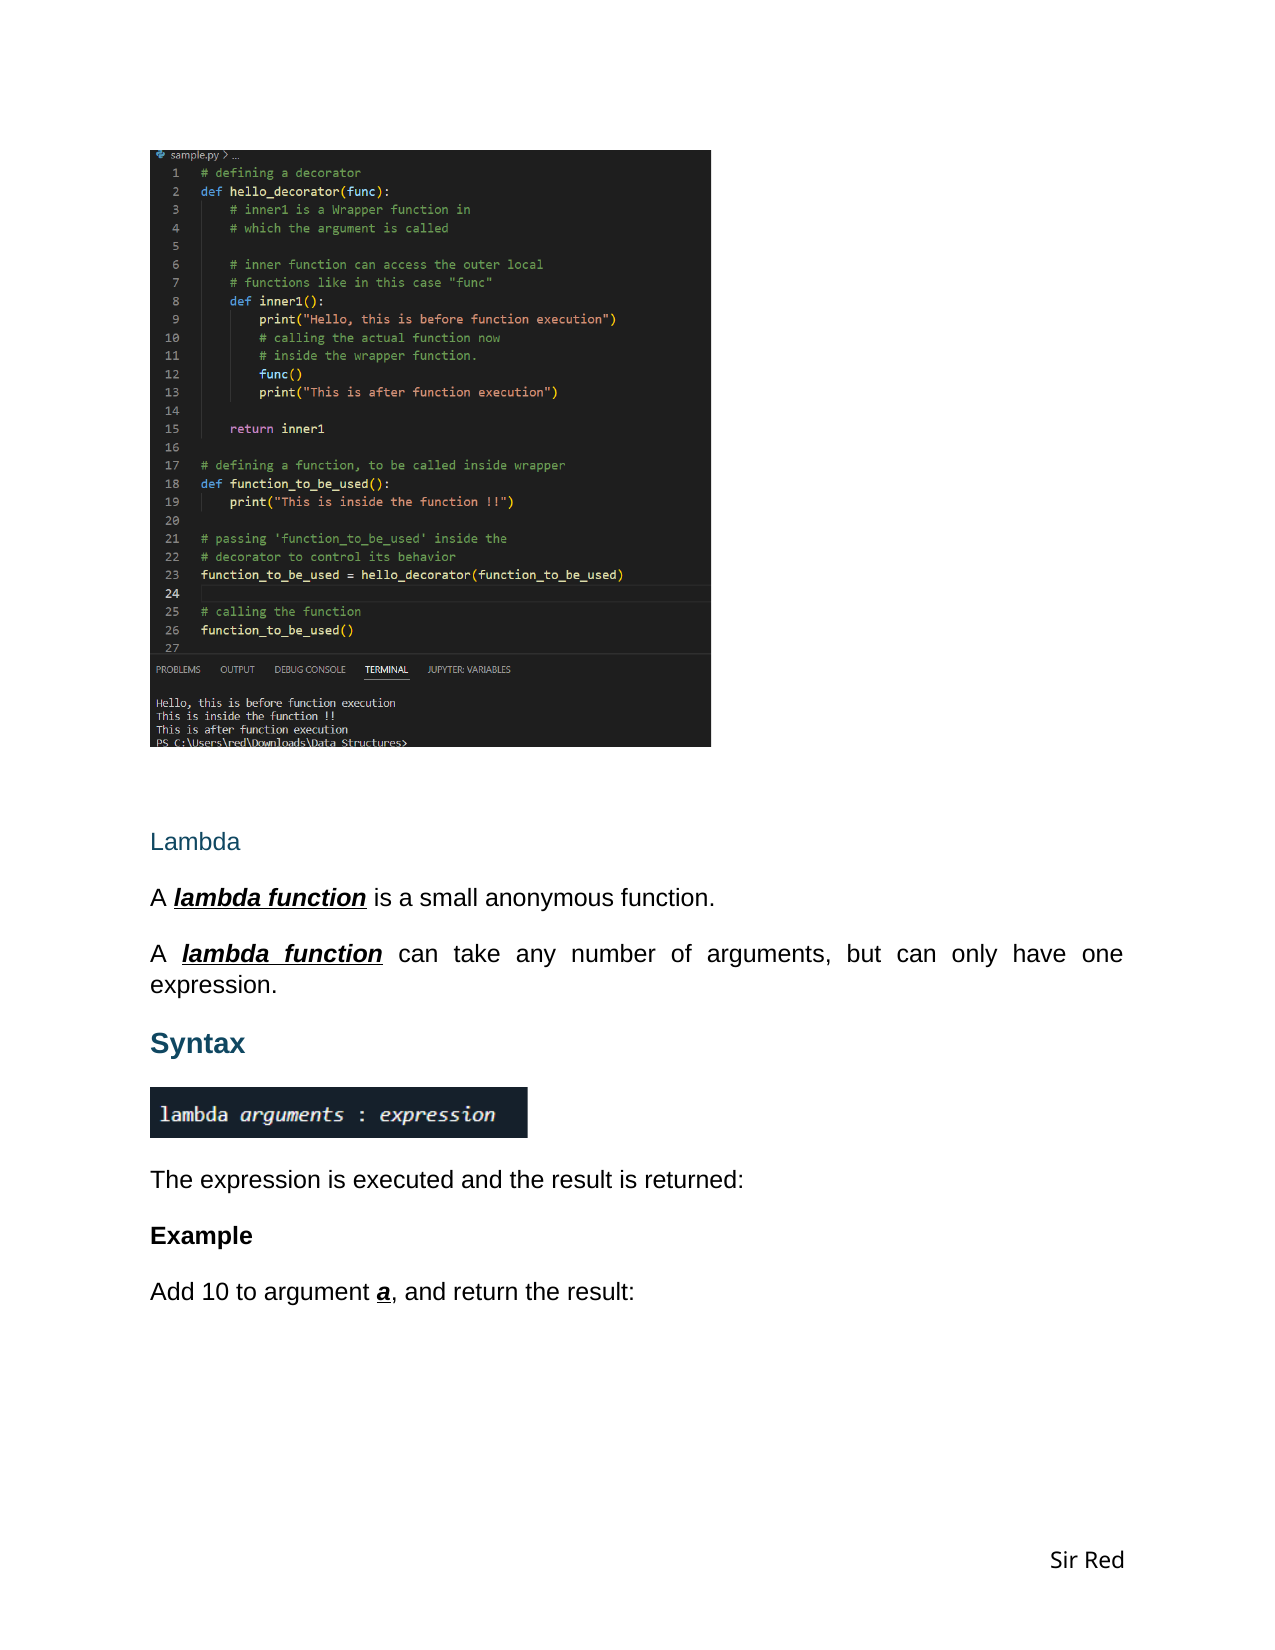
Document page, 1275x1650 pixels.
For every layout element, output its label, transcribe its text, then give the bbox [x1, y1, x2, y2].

picture [150, 150, 712, 747]
text The expression is executed and the result is returned: [150, 1165, 1125, 1194]
subtitle Lambda [150, 827, 1125, 856]
subtitle Syntax [150, 1026, 1125, 1060]
picture [150, 1087, 528, 1138]
text Add 10 to argument a, and return the result: [150, 1277, 1125, 1306]
text A lambda function can take any number of arguments, but can only have one expression. [150, 939, 1125, 999]
text Example [150, 1221, 1125, 1250]
text A lambda function is a small anonymous function. [150, 883, 1125, 912]
